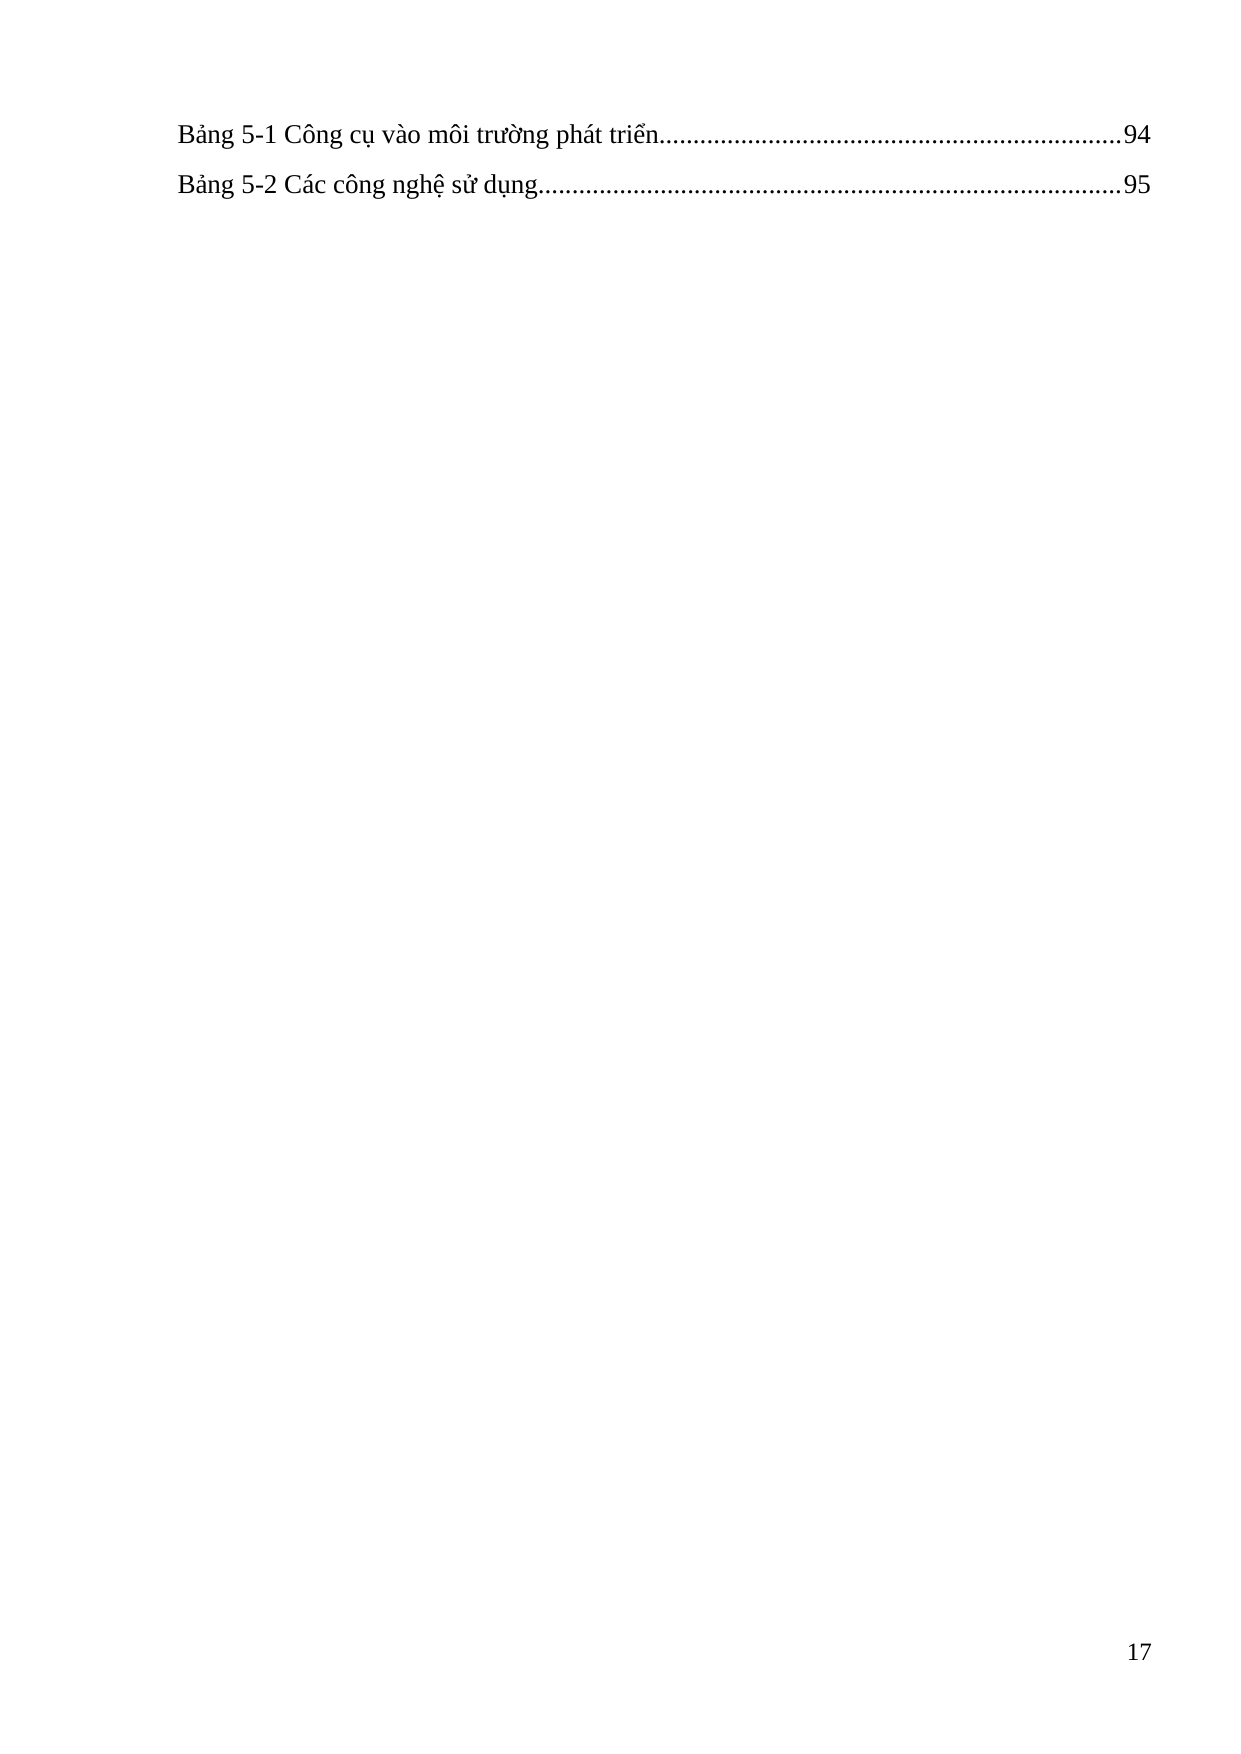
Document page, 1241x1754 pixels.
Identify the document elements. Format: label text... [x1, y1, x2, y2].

text Bảng 5-2 Các công nghệ sử dụng 95 [177, 168, 1152, 199]
text Bảng 5-1 Công cụ vào môi trường phát triển 94 [177, 118, 1152, 149]
